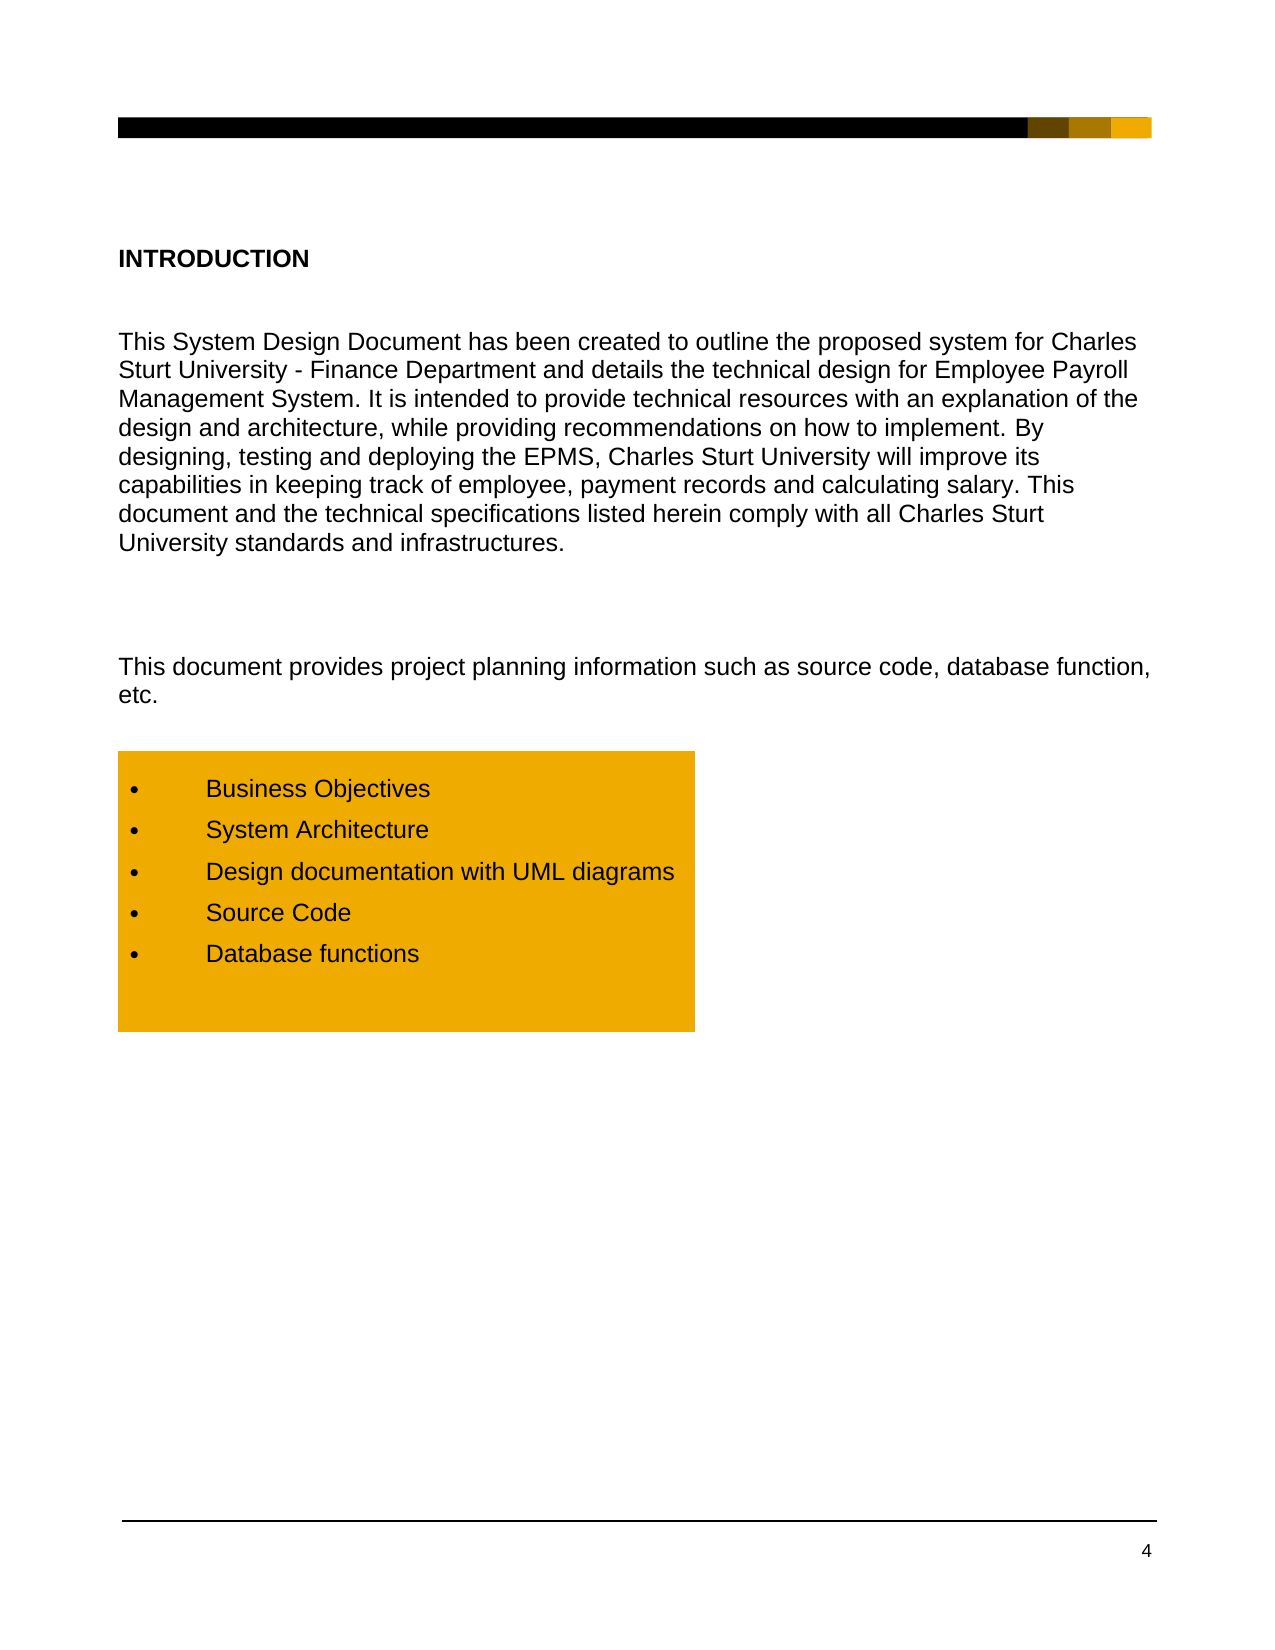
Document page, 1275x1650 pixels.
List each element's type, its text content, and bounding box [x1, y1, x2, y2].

table_cell Business Objectives System Architecture Design documentation with UML diagrams Source Code Database functions [118, 764, 695, 1032]
text This System Design Document has been created to outline the proposed system for Charles Sturt University - Finance Department and details the technical design for Employee Payroll Management System. It is intended to provide technical resources with an explanation of the design and architecture, while providing recommendations on how to implement. By designing, testing and deploying the EPMS, Charles Sturt University will improve its capabilities in keeping track of employee, payment records and calculating salary. This document and the technical specifications listed herein comply with all Charles Sturt University standards and infrastructures. [118, 327, 1157, 557]
subtitle Introduction [118, 244, 1157, 273]
text This document provides project planning information such as source code, database function, etc. [118, 652, 1157, 709]
table_header [118, 751, 695, 764]
